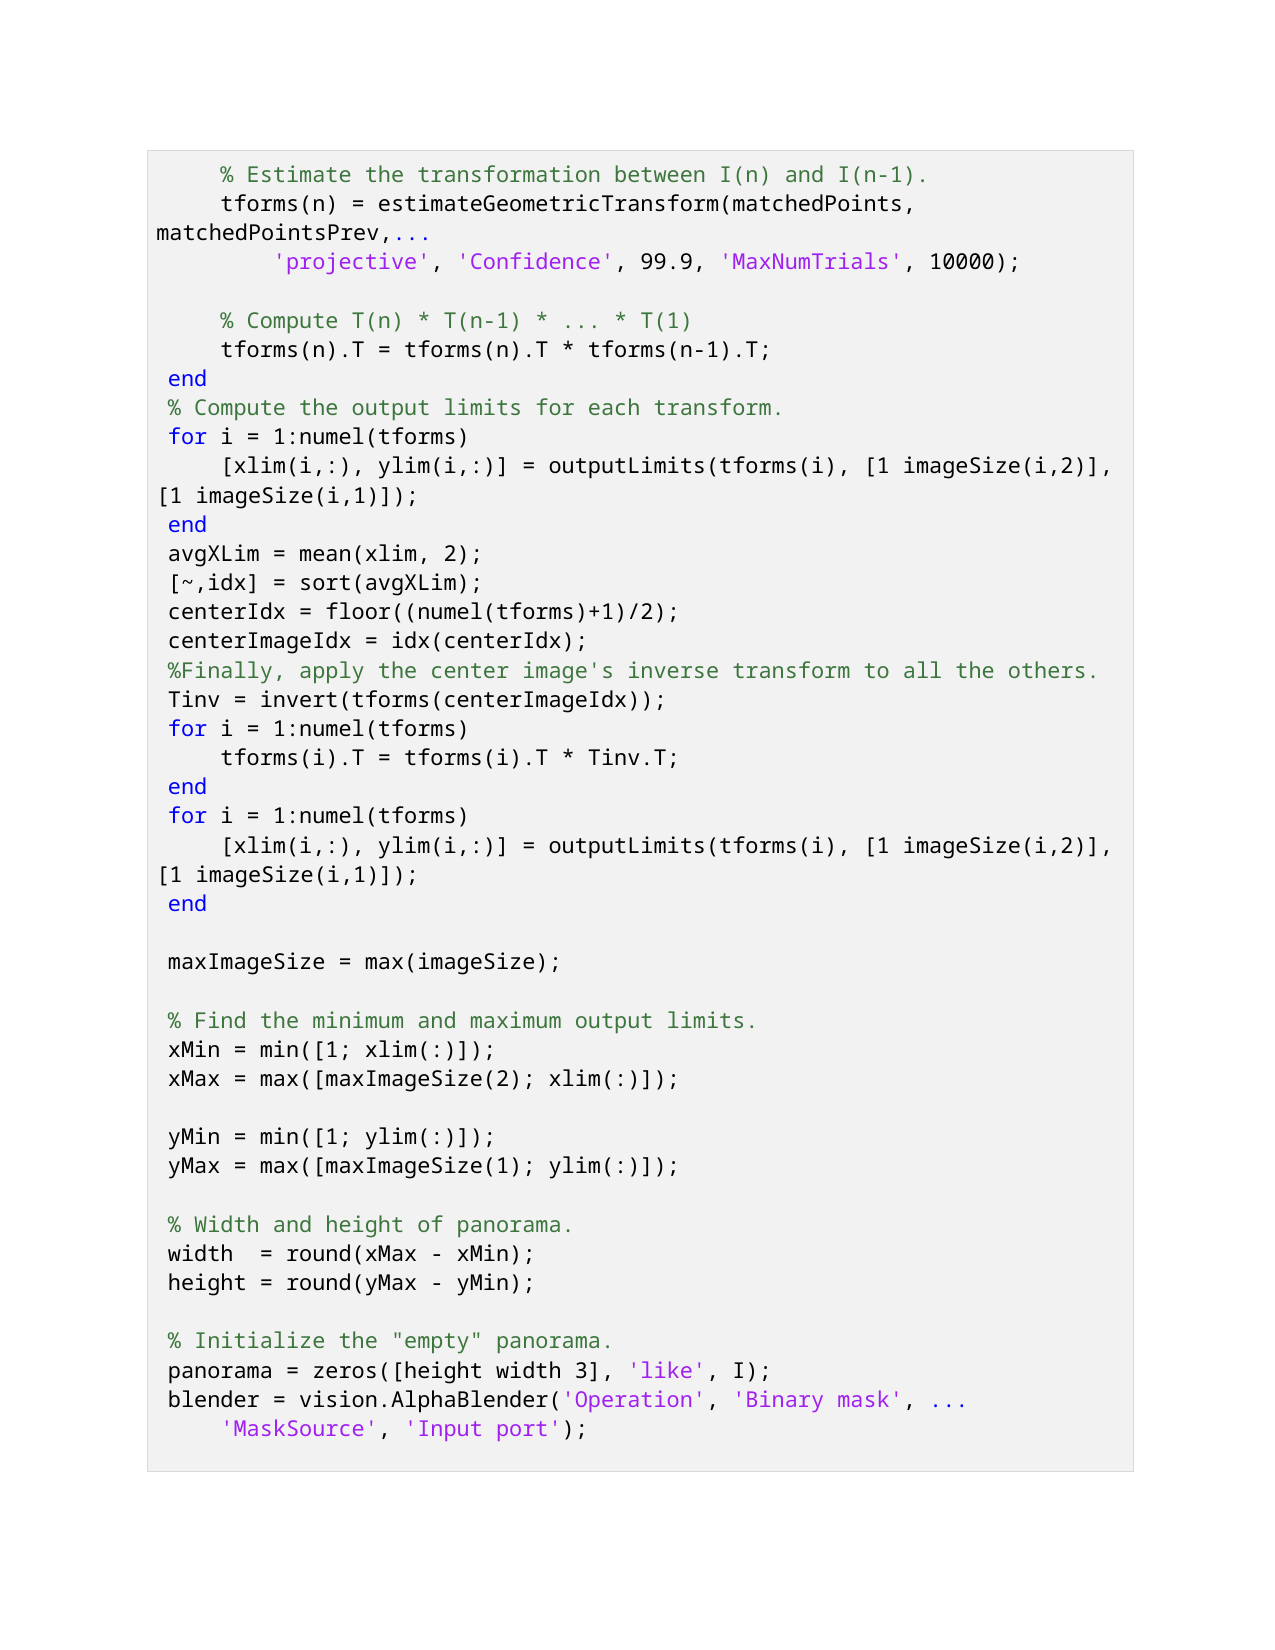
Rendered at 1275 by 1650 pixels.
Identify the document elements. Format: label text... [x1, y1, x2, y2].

text end [148, 500, 1133, 529]
text 'projective', 'Confidence', 99.9, 'MaxNumTrials', 10000); [148, 237, 1133, 267]
text [xlim(i,:), ylim(i,:)] = outputLimits(tforms(i), [1 imageSize(i,2)], [1 imageSize(i,1)]); [148, 821, 1133, 879]
text %Finally, apply the center image's inverse transform to all the others. [148, 646, 1133, 675]
text % Compute T(n) * T(n-1) * ... * T(1) [148, 296, 1133, 325]
text tforms(n) = estimateGeometricTransform(matchedPoints, matchedPointsPrev,... [148, 179, 1133, 237]
text maxImageSize = max(imageSize); [148, 937, 1133, 967]
text 'MaskSource', 'Input port'); [148, 1404, 1133, 1433]
text xMax = max([maxImageSize(2); xlim(:)]); [148, 1054, 1133, 1083]
text end [148, 354, 1133, 383]
text for i = 1:numel(tforms) [148, 704, 1133, 733]
text centerIdx = floor((numel(tforms)+1)/2); [148, 587, 1133, 617]
text % Compute the output limits for each transform. [148, 383, 1133, 412]
text blender = vision.AlphaBlender('Operation', 'Binary mask', ... [148, 1375, 1133, 1404]
text % Initialize the "empty" panorama. [148, 1317, 1133, 1346]
text end [148, 879, 1133, 908]
text for i = 1:numel(tforms) [148, 412, 1133, 442]
text yMin = min([1; ylim(:)]); [148, 1112, 1133, 1142]
text for i = 1:numel(tforms) [148, 792, 1133, 821]
text yMax = max([maxImageSize(1); ylim(:)]); [148, 1142, 1133, 1171]
text centerImageIdx = idx(centerIdx); [148, 617, 1133, 646]
text % Width and height of panorama. [148, 1200, 1133, 1229]
text panorama = zeros([height width 3], 'like', I); [148, 1346, 1133, 1375]
text xMin = min([1; xlim(:)]); [148, 1025, 1133, 1054]
text width = round(xMax - xMin); [148, 1229, 1133, 1258]
text height = round(yMax - yMin); [148, 1258, 1133, 1287]
text tforms(n).T = tforms(n).T * tforms(n-1).T; [148, 325, 1133, 354]
text % Find the minimum and maximum output limits. [148, 996, 1133, 1025]
text avgXLim = mean(xlim, 2); [148, 529, 1133, 558]
text tforms(i).T = tforms(i).T * Tinv.T; [148, 733, 1133, 762]
text end [148, 762, 1133, 792]
text % Estimate the transformation between I(n) and I(n-1). [148, 151, 1133, 179]
text [xlim(i,:), ylim(i,:)] = outputLimits(tforms(i), [1 imageSize(i,2)], [1 imageSize(i,1)]); [148, 442, 1133, 500]
text [~,idx] = sort(avgXLim); [148, 558, 1133, 587]
text Tinv = invert(tforms(centerImageIdx)); [148, 675, 1133, 704]
